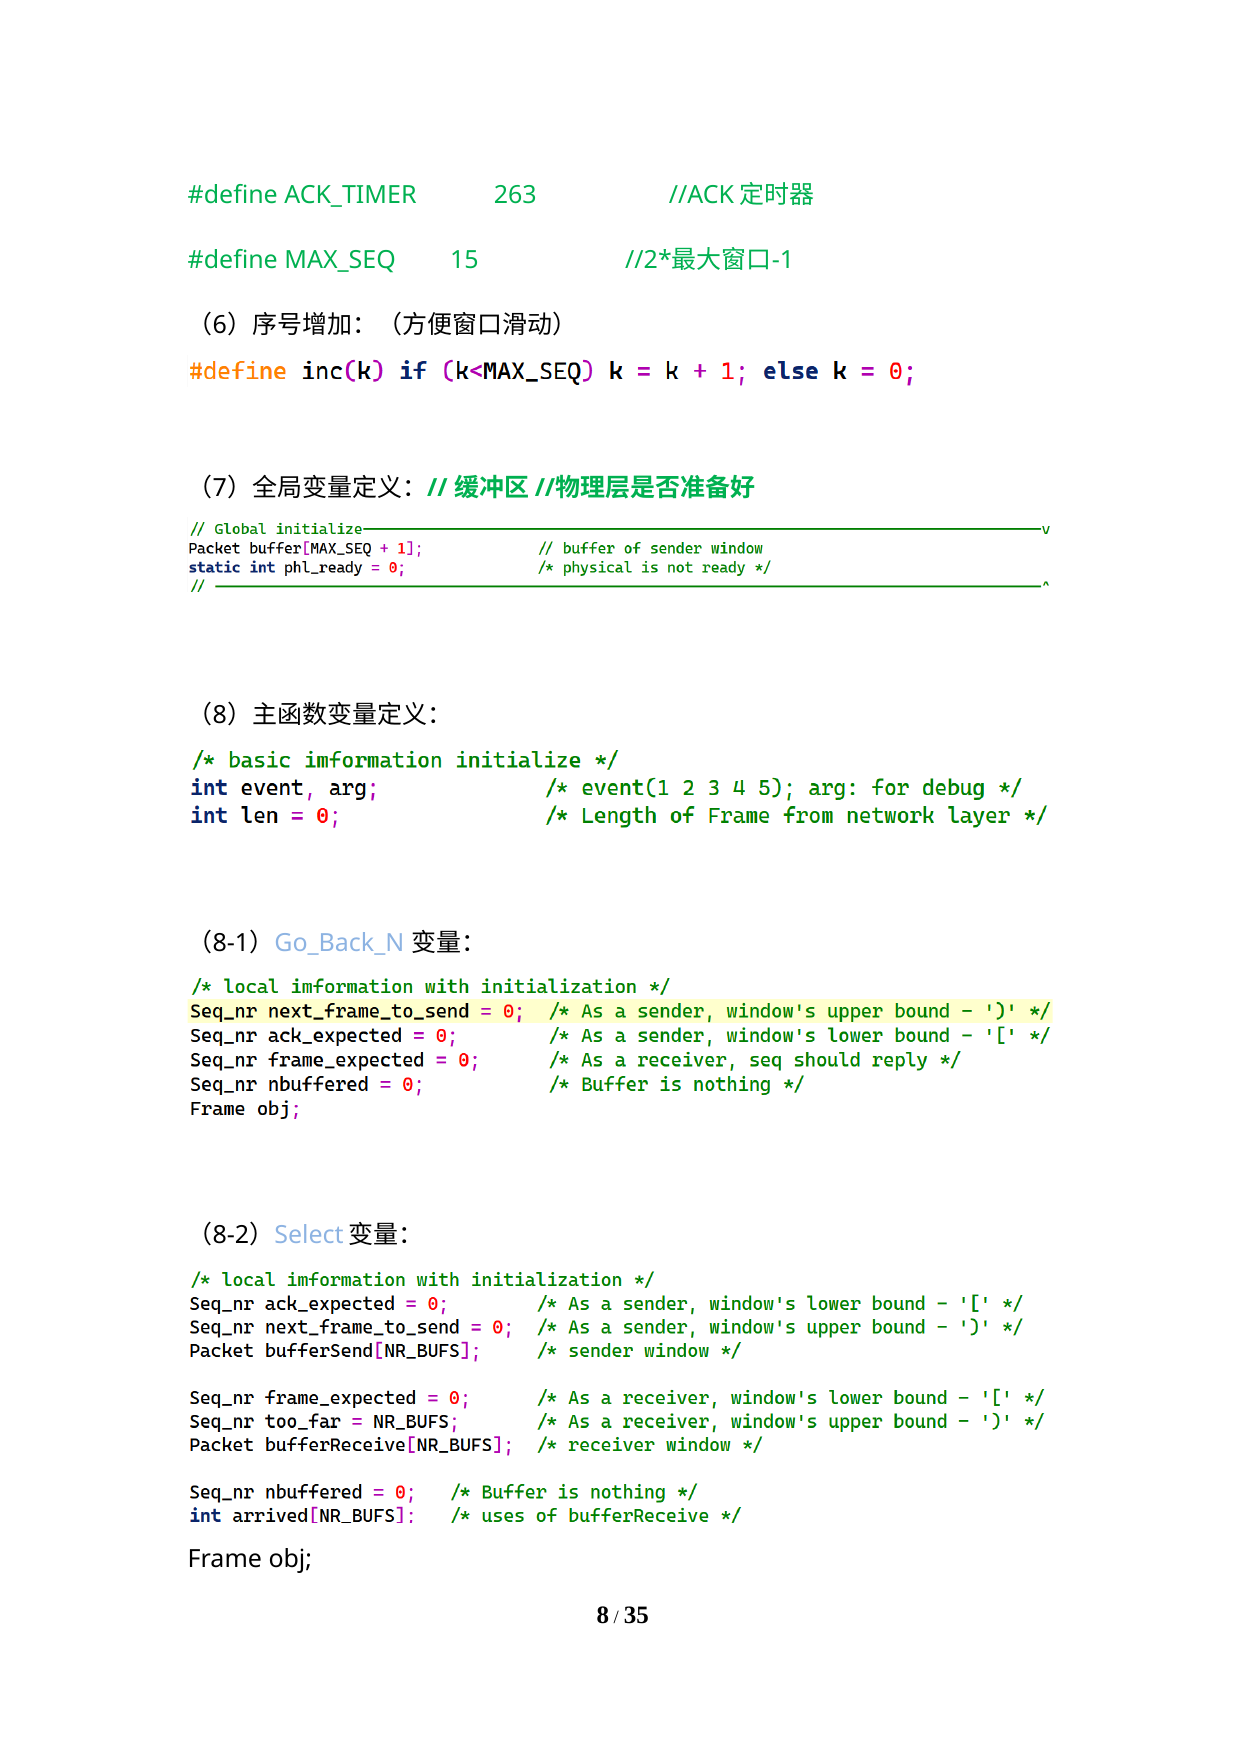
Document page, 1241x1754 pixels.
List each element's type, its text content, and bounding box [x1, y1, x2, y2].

text （8）主函数变量定义： [187, 680, 1053, 745]
picture [187, 972, 1053, 1119]
picture [187, 355, 919, 387]
text #define ACK_TIMER 263 //ACK定时器 [187, 160, 1053, 225]
text （6）序号增加：（方便窗口滑动） [187, 290, 1053, 355]
text #define MAX_SEQ 15 //2*最大窗口-1 [187, 225, 1053, 290]
text Frame obj; [187, 1525, 1053, 1590]
picture [187, 745, 1053, 828]
text （7）全局变量定义：// 缓冲区 //物理层是否准备好 [187, 453, 1053, 517]
picture [187, 517, 1053, 592]
text （8-2）Select变量： [187, 1200, 1053, 1265]
picture [187, 1265, 1053, 1523]
text （8-1）Go_Back_N 变量： [187, 908, 1053, 972]
